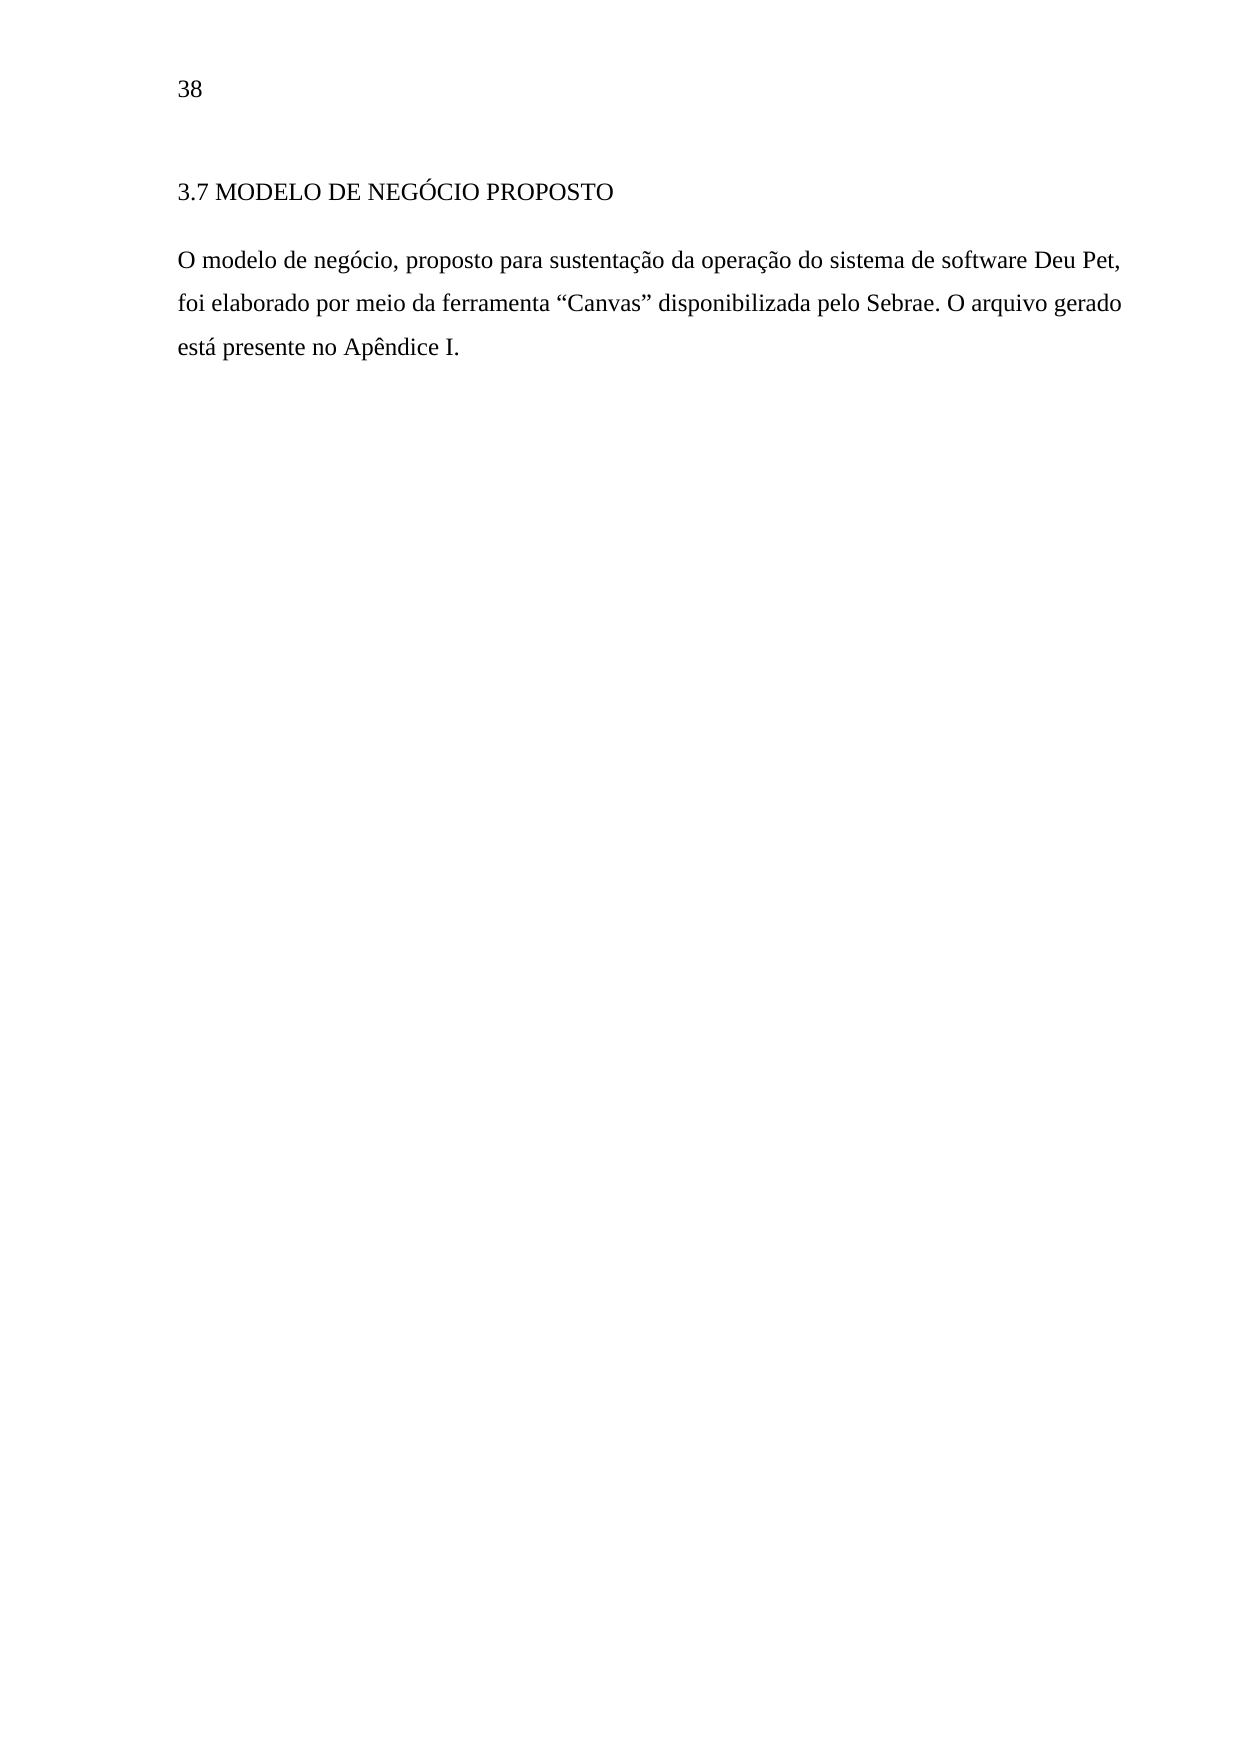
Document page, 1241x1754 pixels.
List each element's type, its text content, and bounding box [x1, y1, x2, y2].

subtitle 3.7 MODELO DE NEGÓCIO PROPOSTO [177, 177, 1122, 206]
text O modelo de negócio, proposto para sustentação da operação do sistema de software Deu Pet, foi elaborado por meio da ferramenta “Canvas” disponibilizada pelo Sebrae. O arquivo gerado está presente no Apêndice I. [177, 245, 1122, 360]
